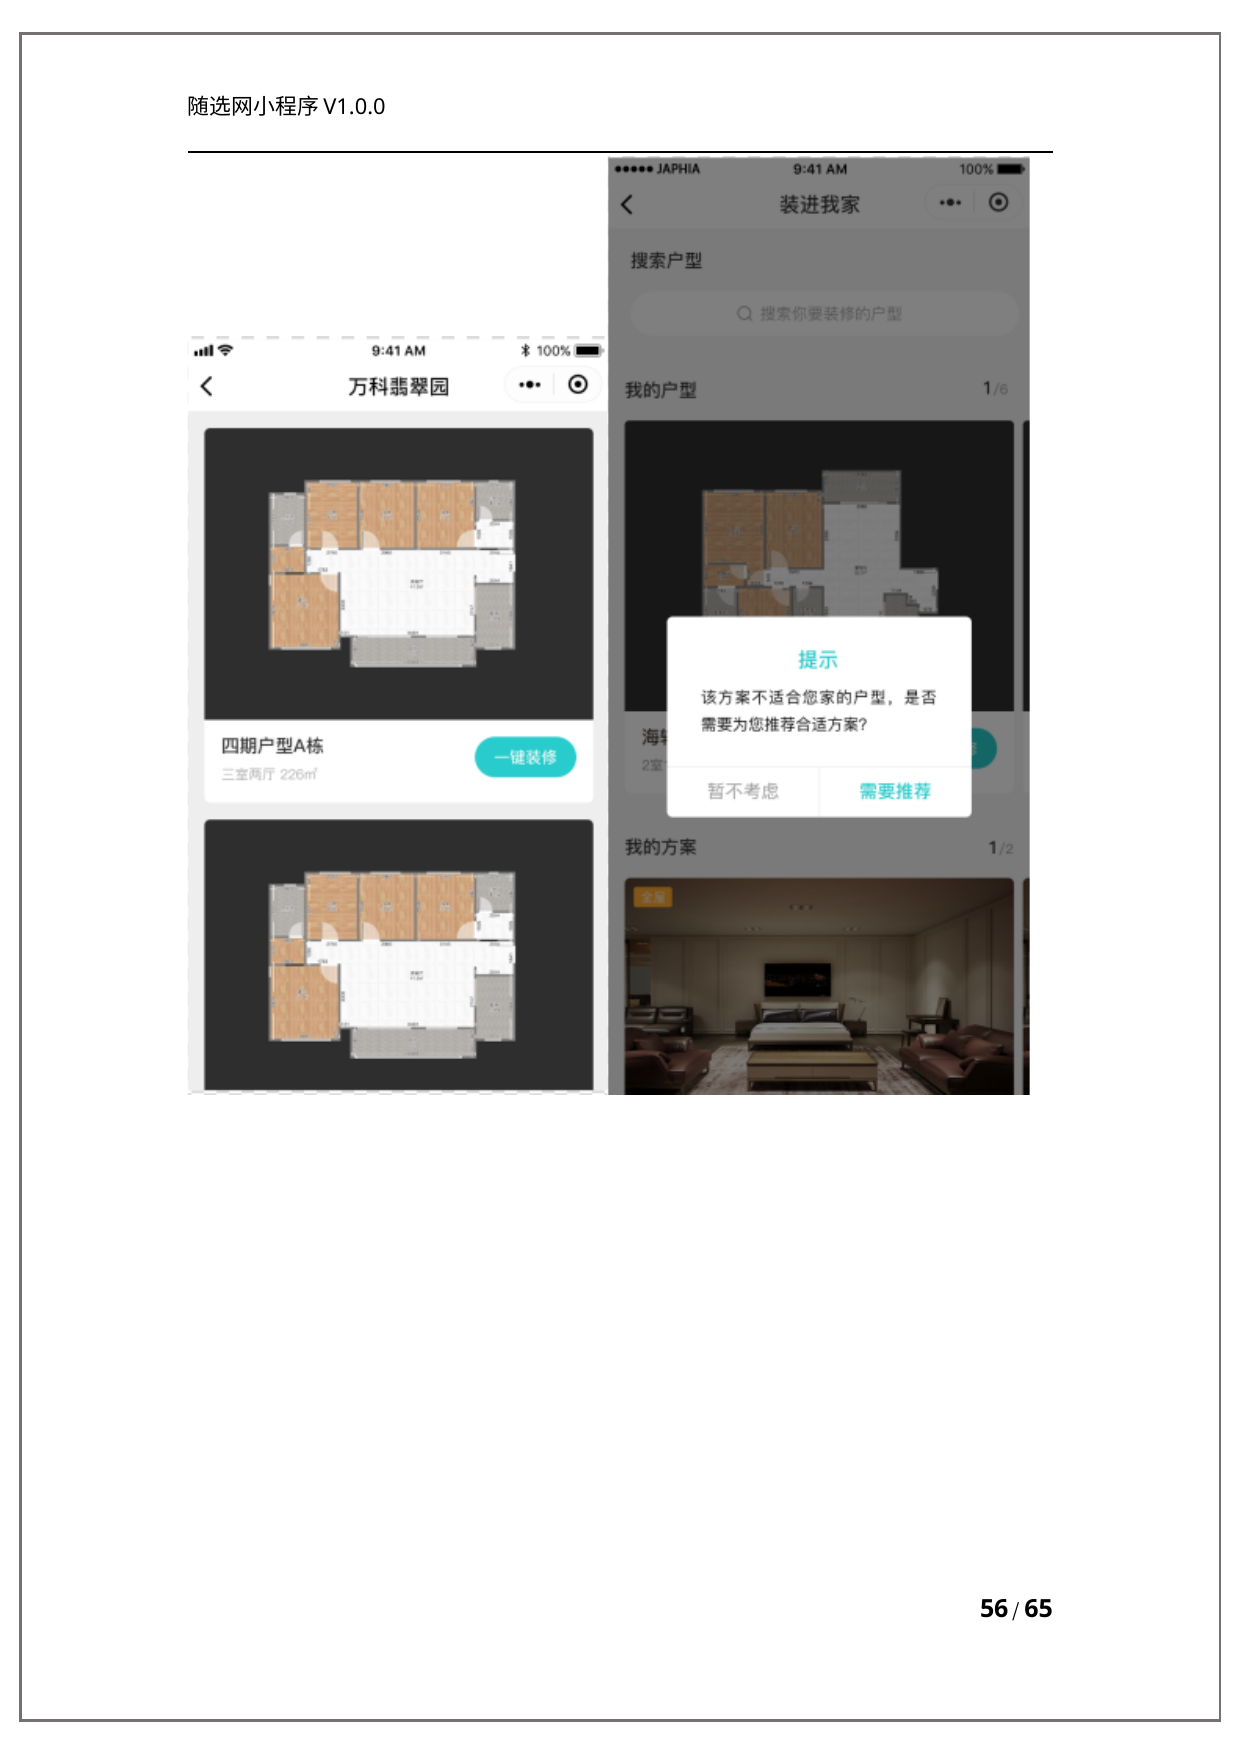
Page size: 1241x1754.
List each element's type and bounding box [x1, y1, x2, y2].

picture [187, 156, 1030, 1095]
